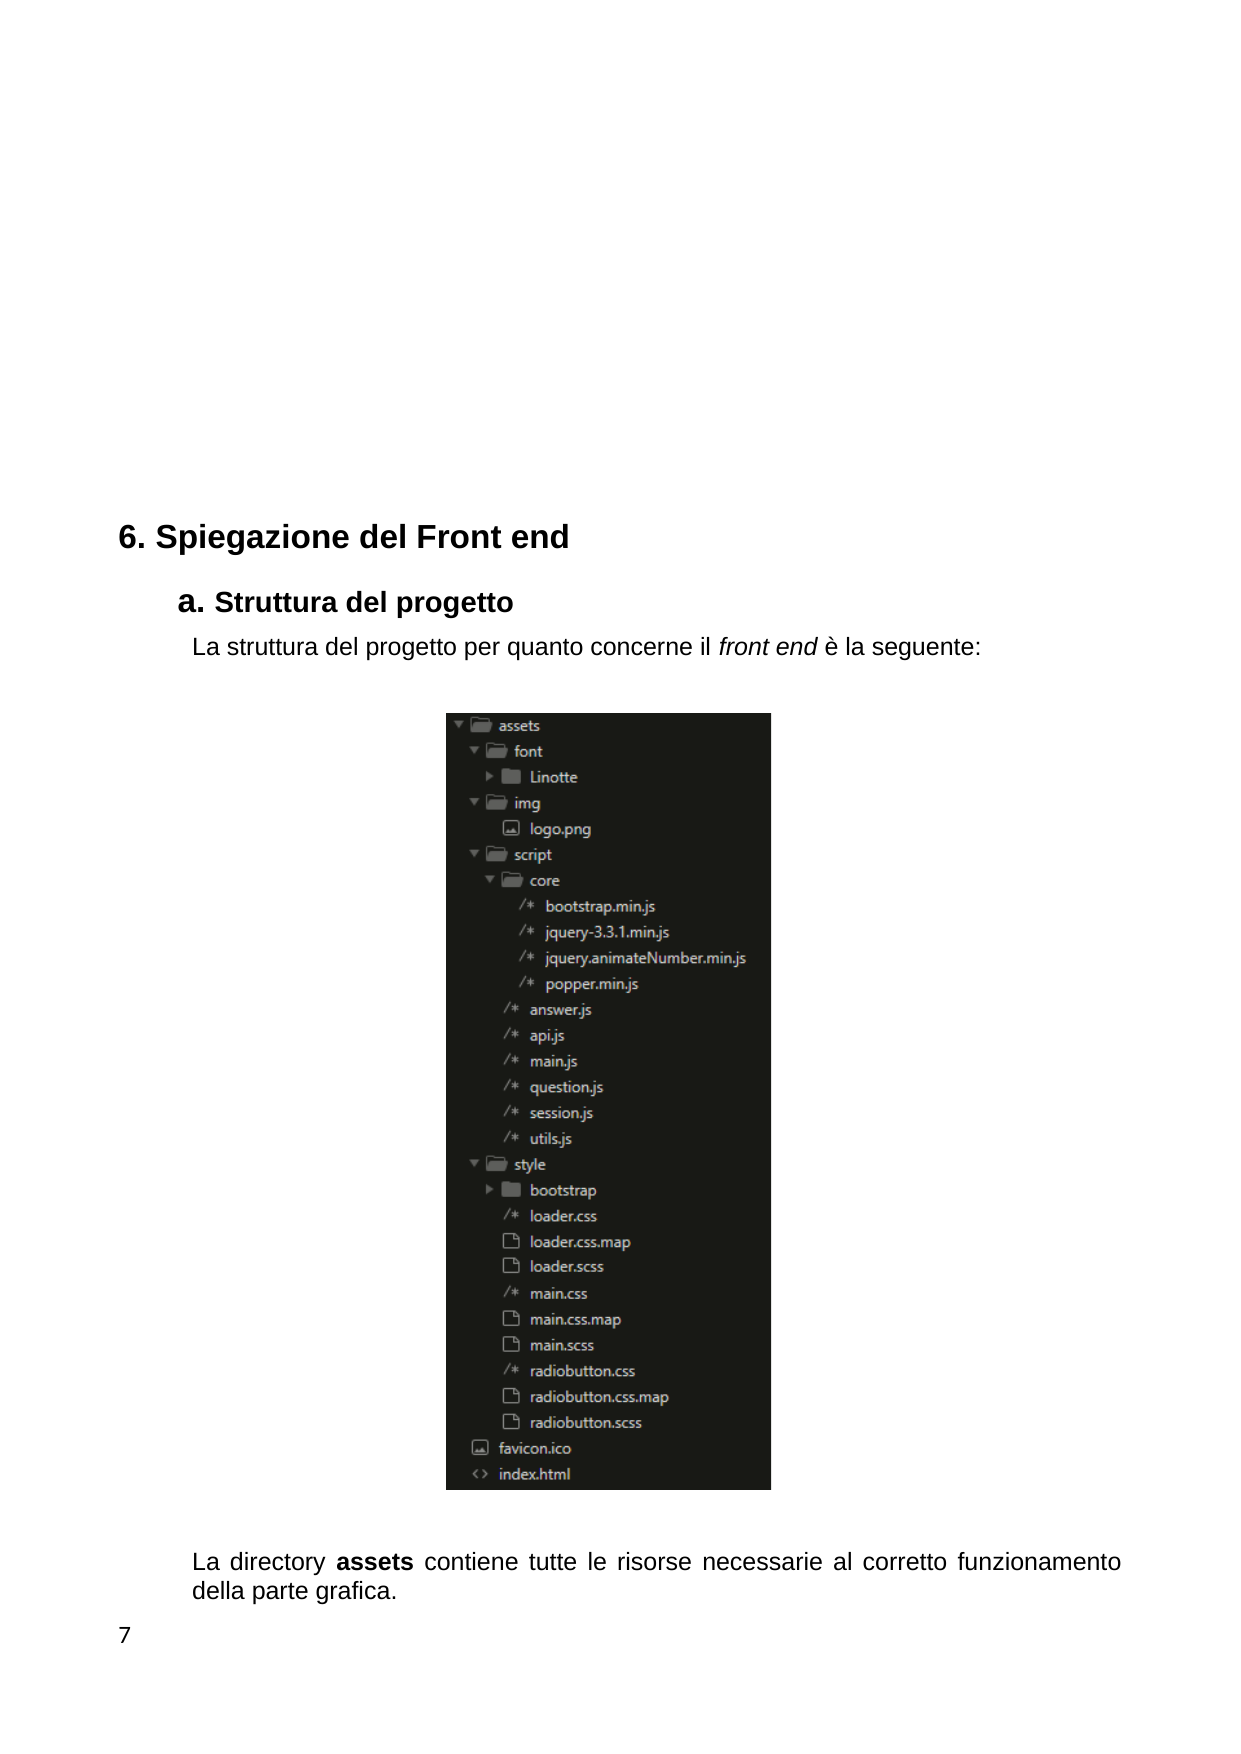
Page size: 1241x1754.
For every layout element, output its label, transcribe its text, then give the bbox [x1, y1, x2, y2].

picture [446, 713, 772, 1490]
text Struttura del progetto [177, 581, 1122, 619]
text La directory assets contiene tutte le risorse necessarie al corretto funzionamento della parte grafica. [192, 1547, 1122, 1604]
text La struttura del progetto per quanto concerne il front end è la seguente: [118, 632, 1122, 661]
text Spiegazione del Front end [118, 518, 1122, 556]
